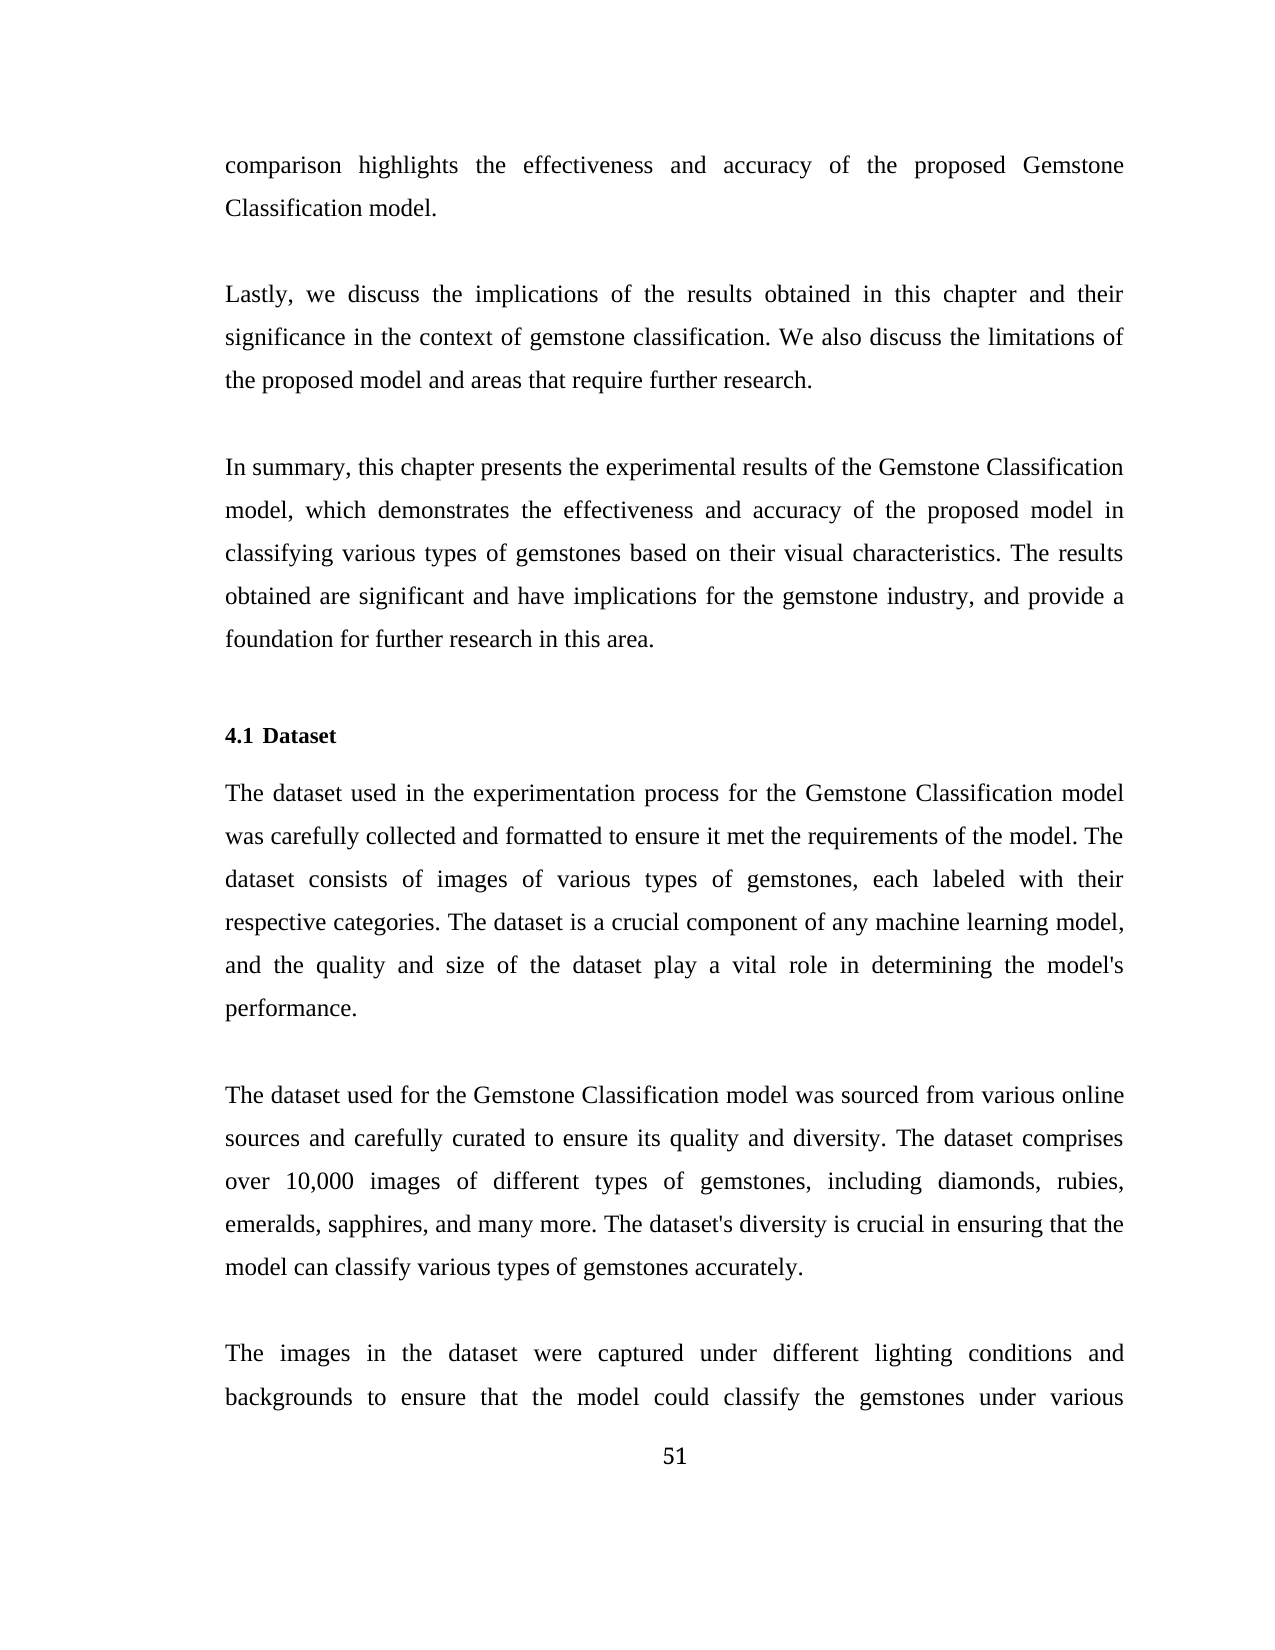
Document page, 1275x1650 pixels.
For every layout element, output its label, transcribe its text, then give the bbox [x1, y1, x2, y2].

list The dataset used in the experimentation process for the Gemstone Classification model was carefully collected and formatted to ensure it met the requirements of the model. The dataset consists of images of various types of gemstones, each labeled with their respective categories. The dataset is a crucial component of any machine learning model, and the quality and size of the dataset play a vital role in determining the model's performance. [225, 778, 1125, 1022]
list The dataset used for the Gemstone Classification model was sourced from various online sources and carefully curated to ensure its quality and diversity. The dataset comprises over 10,000 images of different types of gemstones, including diamonds, rubies, emeralds, sapphires, and many more. The dataset's diversity is crucial in ensuring that the model can classify various types of gemstones accurately. [225, 1080, 1125, 1281]
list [225, 1338, 1125, 1410]
text Lastly, we discuss the implications of the results obtained in this chapter and their significance in the context of gemstone classification. We also discuss the limitations of the proposed model and areas that require further research. [225, 279, 1125, 394]
text In summary, this chapter presents the experimental results of the Gemstone Classification model, which demonstrates the effectiveness and accuracy of the proposed model in classifying various types of gemstones based on their visual characteristics. The results obtained are significant and have implications for the gemstone industry, and provide a foundation for further research in this area. [225, 452, 1125, 653]
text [225, 150, 1125, 222]
list Dataset [225, 722, 1125, 748]
